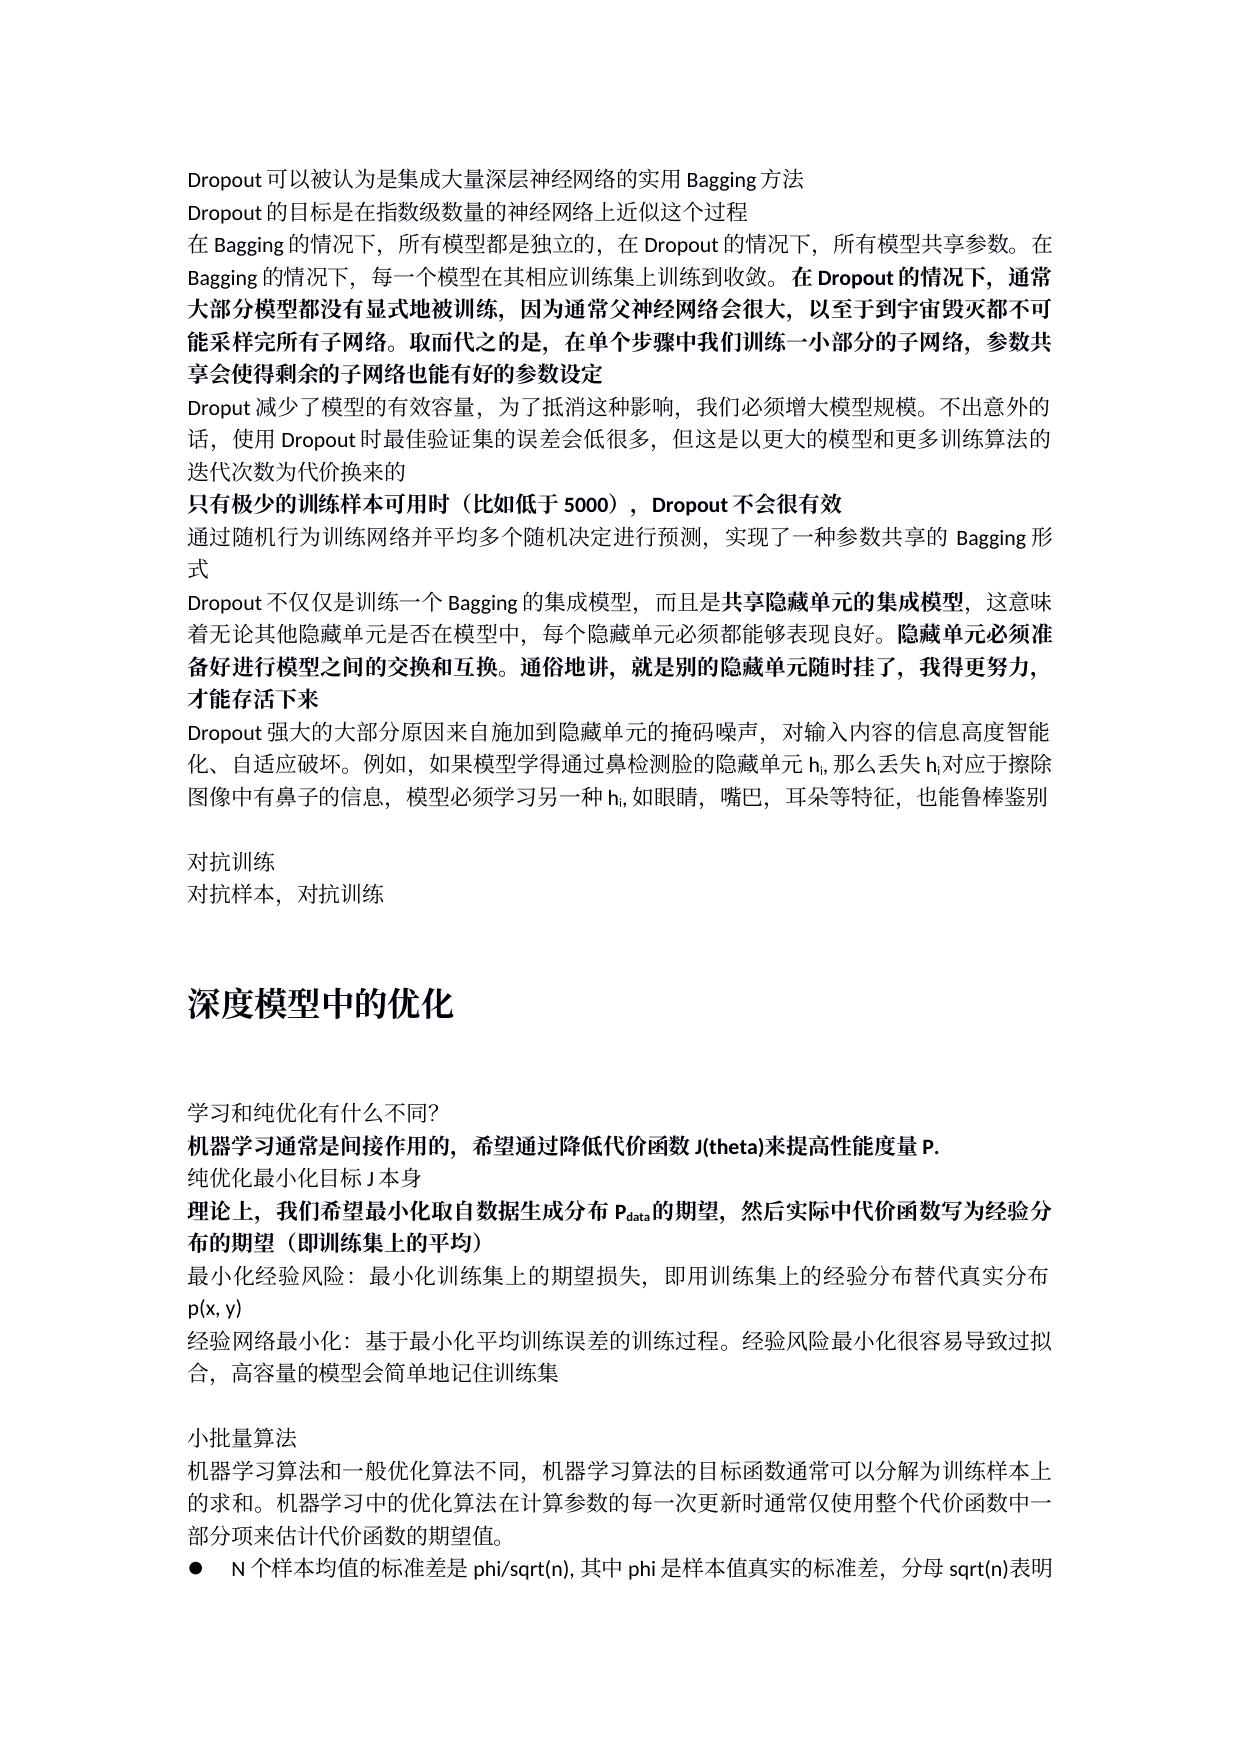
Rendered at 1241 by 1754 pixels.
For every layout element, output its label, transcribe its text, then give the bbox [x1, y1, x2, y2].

text Dropout强大的大部分原因来自施加到隐藏单元的掩码噪声，对输入内容的信息高度智能化、自适应破坏。例如，如果模型学得通过鼻检测脸的隐藏单元hi, 那么丢失hi对应于擦除图像中有鼻子的信息，模型必须学习另一种hi, 如眼睛，嘴巴，耳朵等特征，也能鲁棒鉴别 [187, 714, 1053, 812]
text 纯优化最小化目标J本身 [187, 1161, 1053, 1193]
text 对抗训练 [187, 844, 1053, 877]
text 经验网络最小化：基于最小化平均训练误差的训练过程。经验风险最小化很容易导致过拟合，高容量的模型会简单地记住训练集 [187, 1323, 1053, 1388]
text 机器学习通常是间接作用的，希望通过降低代价函数J(theta)来提高性能度量P. [187, 1128, 1053, 1161]
text Dropout可以被认为是集成大量深层神经网络的实用Bagging方法 [187, 162, 1053, 194]
text Dropout的目标是在指数级数量的神经网络上近似这个过程 [187, 194, 1053, 227]
subtitle 深度模型中的优化 [187, 969, 1053, 1034]
text 学习和纯优化有什么不同？ [187, 1096, 1053, 1128]
text 小批量算法 [187, 1421, 1053, 1453]
text 在Bagging的情况下，所有模型都是独立的，在Dropout的情况下，所有模型共享参数。在Bagging的情况下，每一个模型在其相应训练集上训练到收敛。在Dropout的情况下，通常大部分模型都没有显式地被训练，因为通常父神经网络会很大，以至于到宇宙毁灭都不可能采样完所有子网络。取而代之的是，在单个步骤中我们训练一小部分的子网络，参数共享会使得剩余的子网络也能有好的参数设定 [187, 227, 1053, 389]
text 最小化经验风险：最小化训练集上的期望损失，即用训练集上的经验分布替代真实分布p(x, y) [187, 1258, 1053, 1323]
text 只有极少的训练样本可用时（比如低于5000），Dropout不会很有效 [187, 487, 1053, 519]
text 理论上，我们希望最小化取自数据生成分布Pdata的期望，然后实际中代价函数写为经验分布的期望（即训练集上的平均） [187, 1193, 1053, 1258]
text Droput减少了模型的有效容量，为了抵消这种影响，我们必须增大模型规模。不出意外的话，使用Dropout时最佳验证集的误差会低很多，但这是以更大的模型和更多训练算法的迭代次数为代价换来的 [187, 389, 1053, 487]
text 对抗样本，对抗训练 [187, 877, 1053, 909]
text Dropout不仅仅是训练一个Bagging的集成模型，而且是共享隐藏单元的集成模型，这意味着无论其他隐藏单元是否在模型中，每个隐藏单元必须都能够表现良好。隐藏单元必须准备好进行模型之间的交换和互换。通俗地讲，就是别的隐藏单元随时挂了，我得更努力，才能存活下来 [187, 584, 1053, 714]
text 通过随机行为训练网络并平均多个随机决定进行预测，实现了一种参数共享的Bagging形式 [187, 519, 1053, 584]
text 机器学习算法和一般优化算法不同，机器学习算法的目标函数通常可以分解为训练样本上的求和。机器学习中的优化算法在计算参数的每一次更新时通常仅使用整个代价函数中一部分项来估计代价函数的期望值。 [187, 1453, 1053, 1551]
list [187, 1551, 1053, 1583]
